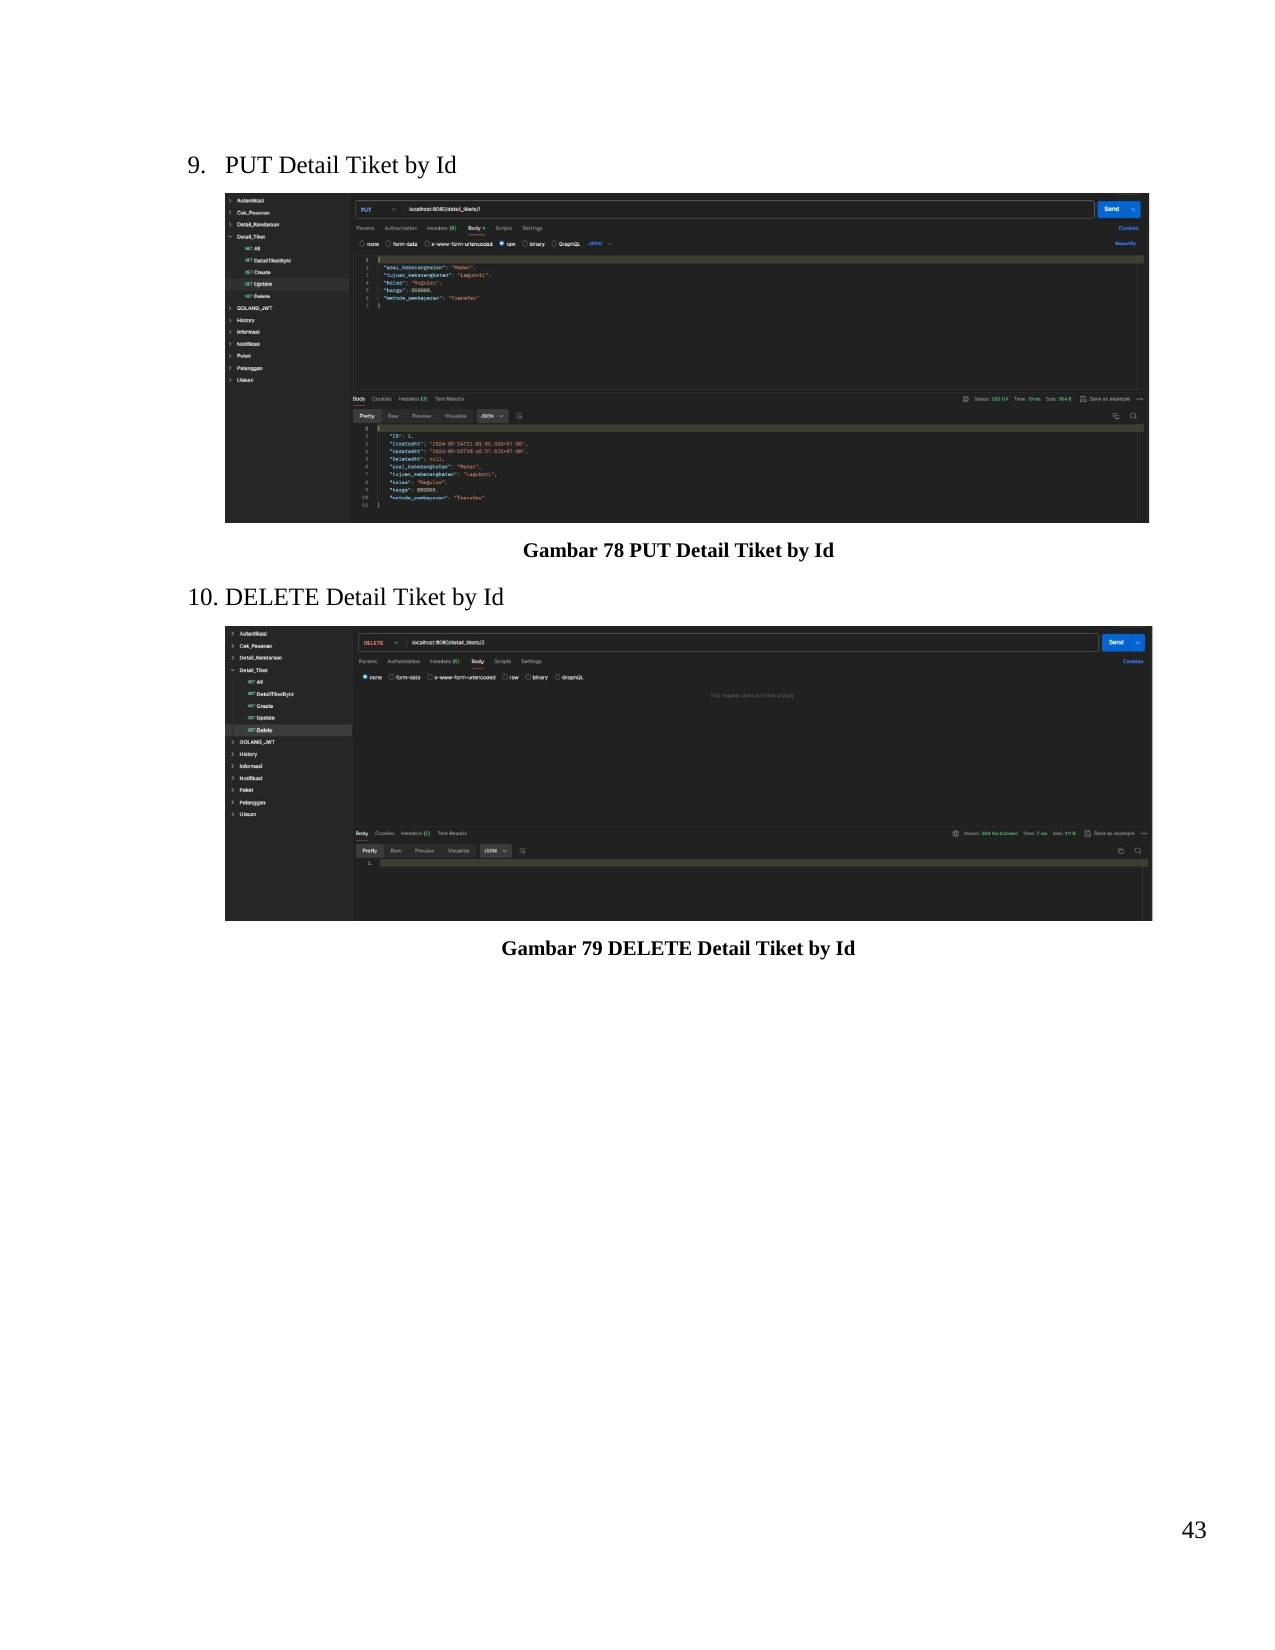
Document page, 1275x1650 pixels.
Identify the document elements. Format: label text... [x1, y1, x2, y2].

list PUT Detail Tiket by Id [187, 150, 1206, 179]
picture [225, 626, 1153, 921]
text Gambar 78 PUT Detail Tiket by Id [150, 538, 1206, 562]
picture [225, 193, 1150, 523]
list DELETE Detail Tiket by Id [187, 582, 1206, 611]
text Gambar 79 DELETE Detail Tiket by Id [150, 936, 1206, 959]
